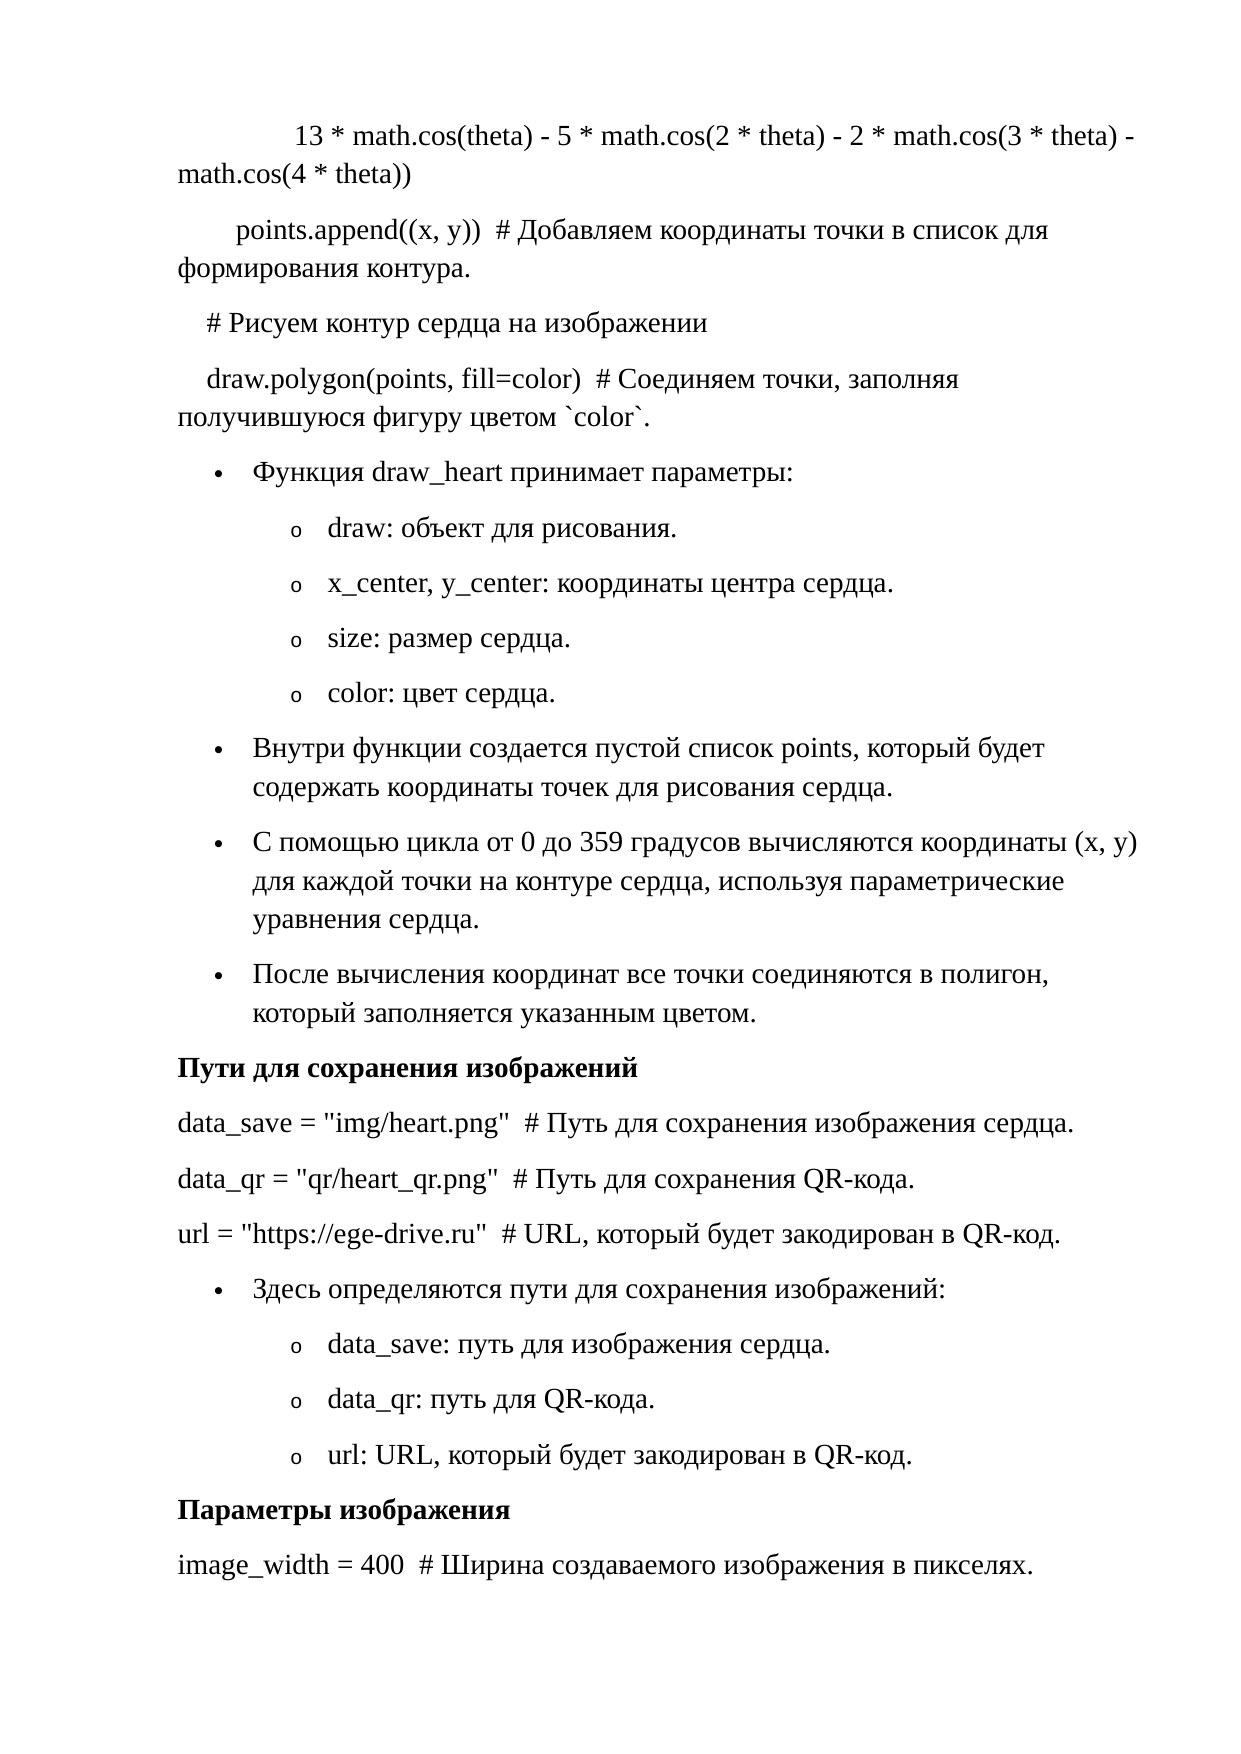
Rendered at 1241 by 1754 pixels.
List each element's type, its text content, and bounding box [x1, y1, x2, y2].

list color: цвет сердца. [290, 675, 1152, 709]
list size: размер сердца. [290, 620, 1152, 654]
list x_center, y_center: координаты центра сердца. [290, 565, 1152, 598]
text url = "https://ege-drive.ru" # URL, который будет закодирован в QR-код. [177, 1216, 1152, 1249]
list url: URL, который будет закодирован в QR-код. [290, 1437, 1152, 1470]
text points.append((x, y)) # Добавляем координаты точки в список для формирования контура. [177, 212, 1152, 284]
text data_save = "img/heart.png" # Путь для сохранения изображения сердца. [177, 1106, 1152, 1139]
text 13 * math.cos(theta) - 5 * math.cos(2 * theta) - 2 * math.cos(3 * theta) - math.cos(4 * theta)) [177, 118, 1152, 190]
text Пути для сохранения изображений [177, 1050, 1152, 1084]
list После вычисления координат все точки соединяются в полигон, который заполняется указанным цветом. [215, 957, 1152, 1029]
text # Рисуем контур сердца на изображении [177, 306, 1152, 339]
text Параметры изображения [177, 1492, 1152, 1526]
text image_width = 400 # Ширина создаваемого изображения в пикселях. [177, 1547, 1152, 1581]
list draw: объект для рисования. [290, 510, 1152, 543]
list data_save: путь для изображения сердца. [290, 1326, 1152, 1360]
list Внутри функции создается пустой список points, который будет содержать координаты точек для рисования сердца. [215, 731, 1152, 803]
list Функция draw_heart принимает параметры: [215, 454, 1152, 488]
list С помощью цикла от 0 до 359 градусов вычисляются координаты (x, y) для каждой точки на контуре сердца, используя параметрические уравнения сердца. [215, 824, 1152, 935]
list Здесь определяются пути для сохранения изображений: [215, 1271, 1152, 1305]
text draw.polygon(points, fill=color) # Соединяем точки, заполняя получившуюся фигуру цветом `color`. [177, 361, 1152, 433]
list data_qr: путь для QR-кода. [290, 1382, 1152, 1415]
text data_qr = "qr/heart_qr.png" # Путь для сохранения QR-кода. [177, 1161, 1152, 1194]
